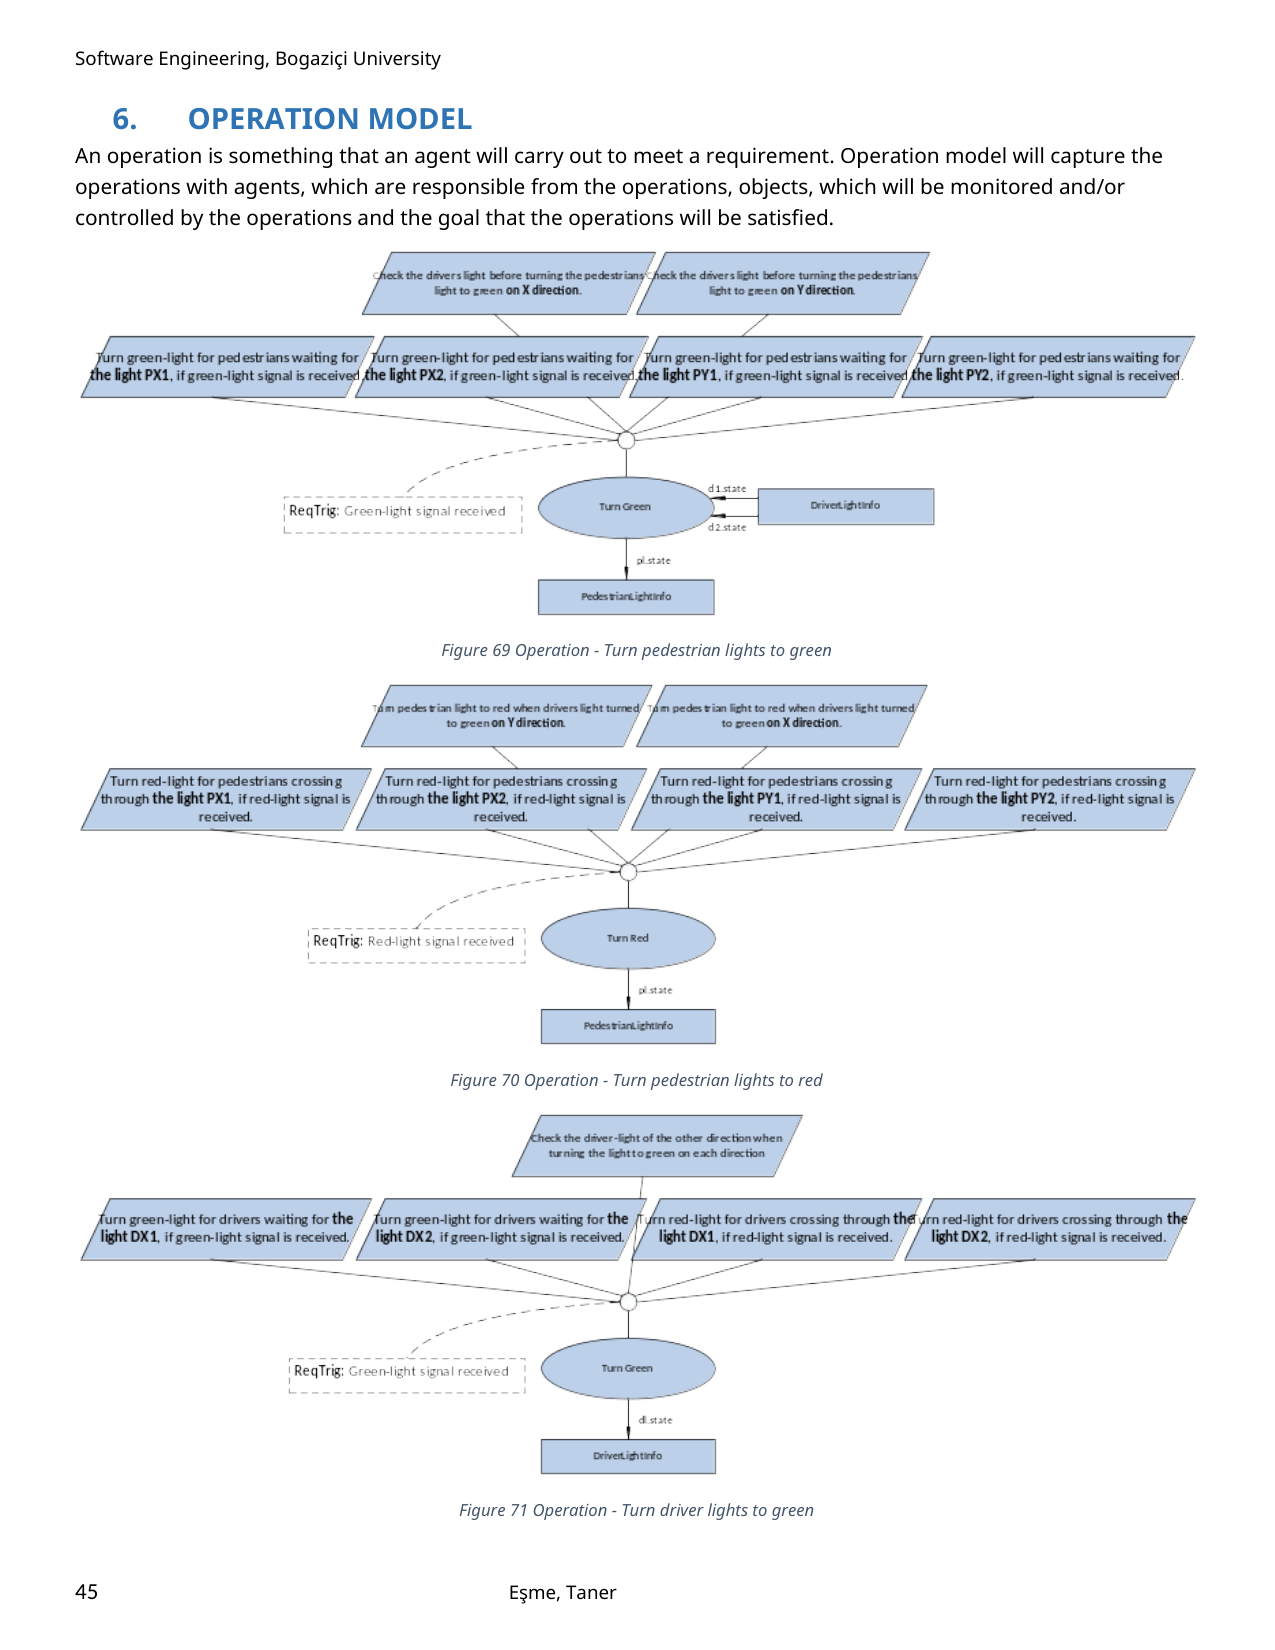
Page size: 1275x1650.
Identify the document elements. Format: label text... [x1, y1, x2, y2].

subtitle OPERATION MODEL [112, 98, 1200, 138]
text An operation is something that an agent will carry out to meet a requirement. Operation model will capture the operations with agents, which are responsible from the operations, objects, which will be monitored and/or controlled by the operations and the goal that the operations will be satisfied. [75, 141, 1200, 231]
text Figure 69 Operation - Turn pedestrian lights to green [75, 639, 1200, 662]
text Figure 71 Operation - Turn driver lights to green [75, 1498, 1200, 1521]
text Figure 70 Operation - Turn pedestrian lights to red [75, 1069, 1200, 1091]
